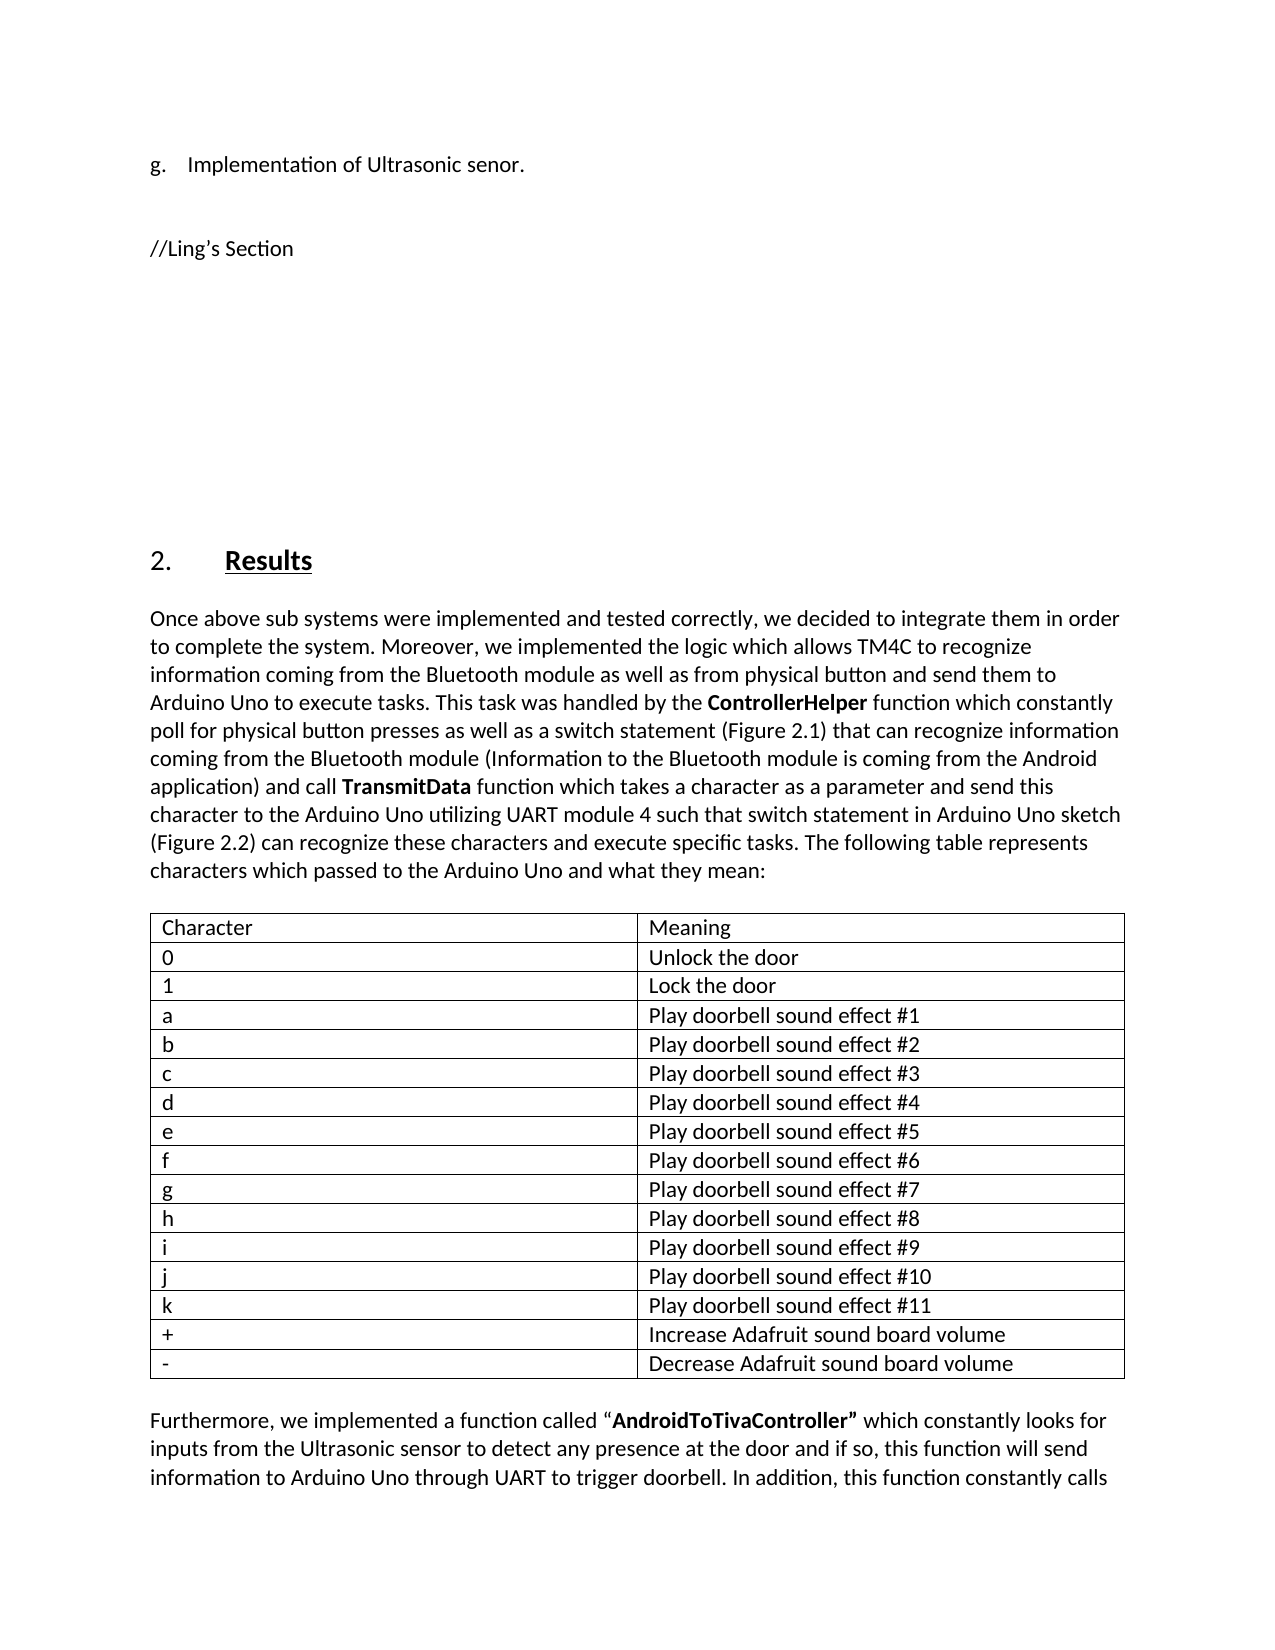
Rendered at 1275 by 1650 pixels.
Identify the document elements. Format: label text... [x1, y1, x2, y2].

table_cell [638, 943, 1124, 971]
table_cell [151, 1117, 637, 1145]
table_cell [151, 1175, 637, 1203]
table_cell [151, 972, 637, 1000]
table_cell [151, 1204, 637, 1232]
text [150, 1407, 1125, 1491]
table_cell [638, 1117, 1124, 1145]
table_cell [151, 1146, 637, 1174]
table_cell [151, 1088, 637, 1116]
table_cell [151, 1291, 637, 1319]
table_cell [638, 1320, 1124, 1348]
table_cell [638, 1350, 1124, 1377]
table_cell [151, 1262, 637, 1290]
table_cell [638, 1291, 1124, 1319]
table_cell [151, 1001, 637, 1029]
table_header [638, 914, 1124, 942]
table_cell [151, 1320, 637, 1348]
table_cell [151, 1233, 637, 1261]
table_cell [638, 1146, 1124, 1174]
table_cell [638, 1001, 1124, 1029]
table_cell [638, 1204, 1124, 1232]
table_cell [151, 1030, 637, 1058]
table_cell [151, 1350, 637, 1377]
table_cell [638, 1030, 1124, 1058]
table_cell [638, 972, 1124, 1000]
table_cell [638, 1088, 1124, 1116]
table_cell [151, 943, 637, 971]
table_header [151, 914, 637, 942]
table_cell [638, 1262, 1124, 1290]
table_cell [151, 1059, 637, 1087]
list //Ling’s Section [150, 234, 1125, 262]
list Implementation of Ultrasonic senor. [150, 150, 1125, 178]
text Once above sub systems were implemented and tested correctly, we decided to integrate them in order to complete the system. Moreover, we implemented the logic which allows TM4C to recognize information coming from the Bluetooth module as well as from physical button and send them to Arduino Uno to execute tasks. This task was handled by the ControllerHelper function which constantly poll for physical button presses as well as a switch statement (Figure 2.1) that can recognize information coming from the Bluetooth module (Information to the Bluetooth module is coming from the Android application) and call TransmitData function which takes a character as a parameter and send this character to the Arduino Uno utilizing UART module 4 such that switch statement in Arduino Uno sketch (Figure 2.2) can recognize these characters and execute specific tasks. The following table represents characters which passed to the Arduino Uno and what they mean: [150, 604, 1125, 884]
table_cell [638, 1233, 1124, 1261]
list Results [150, 542, 1125, 578]
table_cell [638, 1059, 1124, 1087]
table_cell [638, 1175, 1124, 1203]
